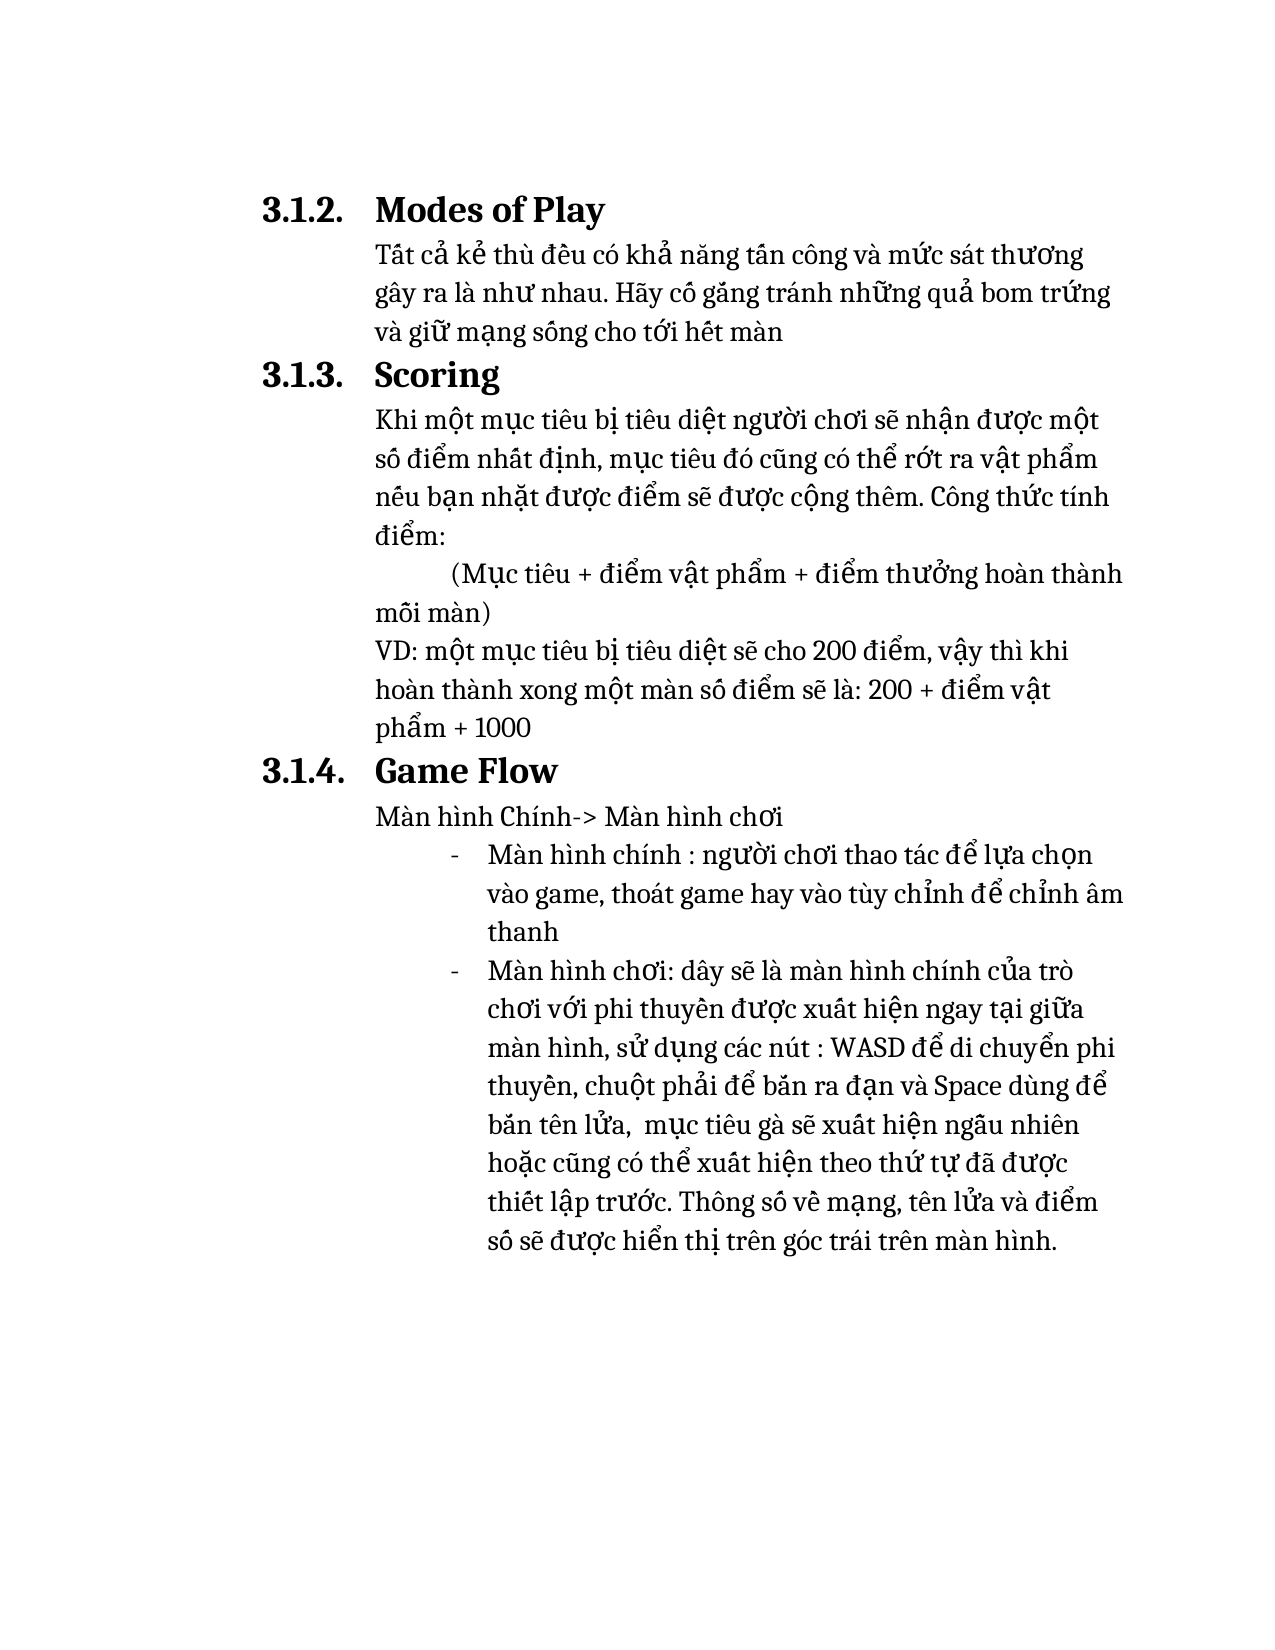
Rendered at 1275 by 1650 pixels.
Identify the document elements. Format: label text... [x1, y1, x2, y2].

list Màn hình Chính-> Màn hình chơi [375, 800, 1125, 833]
list Màn hình chính : người chơi thao tác để lựa chọn vào game, thoát game hay vào tùy chỉnh để chỉnh âm thanh [450, 838, 1125, 949]
list VD: một mục tiêu bị tiêu diệt sẽ cho 200 điểm, vậy thì khi hoàn thành xong một màn số điểm sẽ là: 200 + điểm vật phẩm + 1000 [375, 634, 1125, 745]
list (Mục tiêu + điểm vật phẩm + điểm thưởng hoàn thành mỗi màn) [375, 557, 1125, 629]
list Scoring [262, 354, 1125, 397]
list Tất cả kẻ thù đều có khả năng tấn công và mức sát thương gây ra là như nhau. Hãy cố gắng tránh những quả bom trứng và giữ mạng sống cho tới hết màn [375, 238, 1125, 349]
list Game Flow [262, 750, 1125, 793]
list Modes of Play [262, 188, 1125, 232]
list Màn hình chơi: dây sẽ là màn hình chính của trò chơi với phi thuyền được xuất hiện ngay tại giữa màn hình, sử dụng các nút : WASD để di chuyển phi thuyền, chuột phải để bắn ra đạn và Space dùng để bắn tên lửa, mục tiêu gà sẽ xuất hiện ngẫu nhiên hoặc cũng có thể xuất hiện theo thứ tự đã được thiết lập trước. Thông số về mạng, tên lửa và điểm số sẽ được hiển thị trên góc trái trên màn hình. [450, 954, 1125, 1257]
list Khi một mục tiêu bị tiêu diệt người chơi sẽ nhận được một số điểm nhất định, mục tiêu đó cũng có thể rớt ra vật phẩm nếu bạn nhặt được điểm sẽ được cộng thêm. Công thức tính điểm: [375, 403, 1125, 552]
